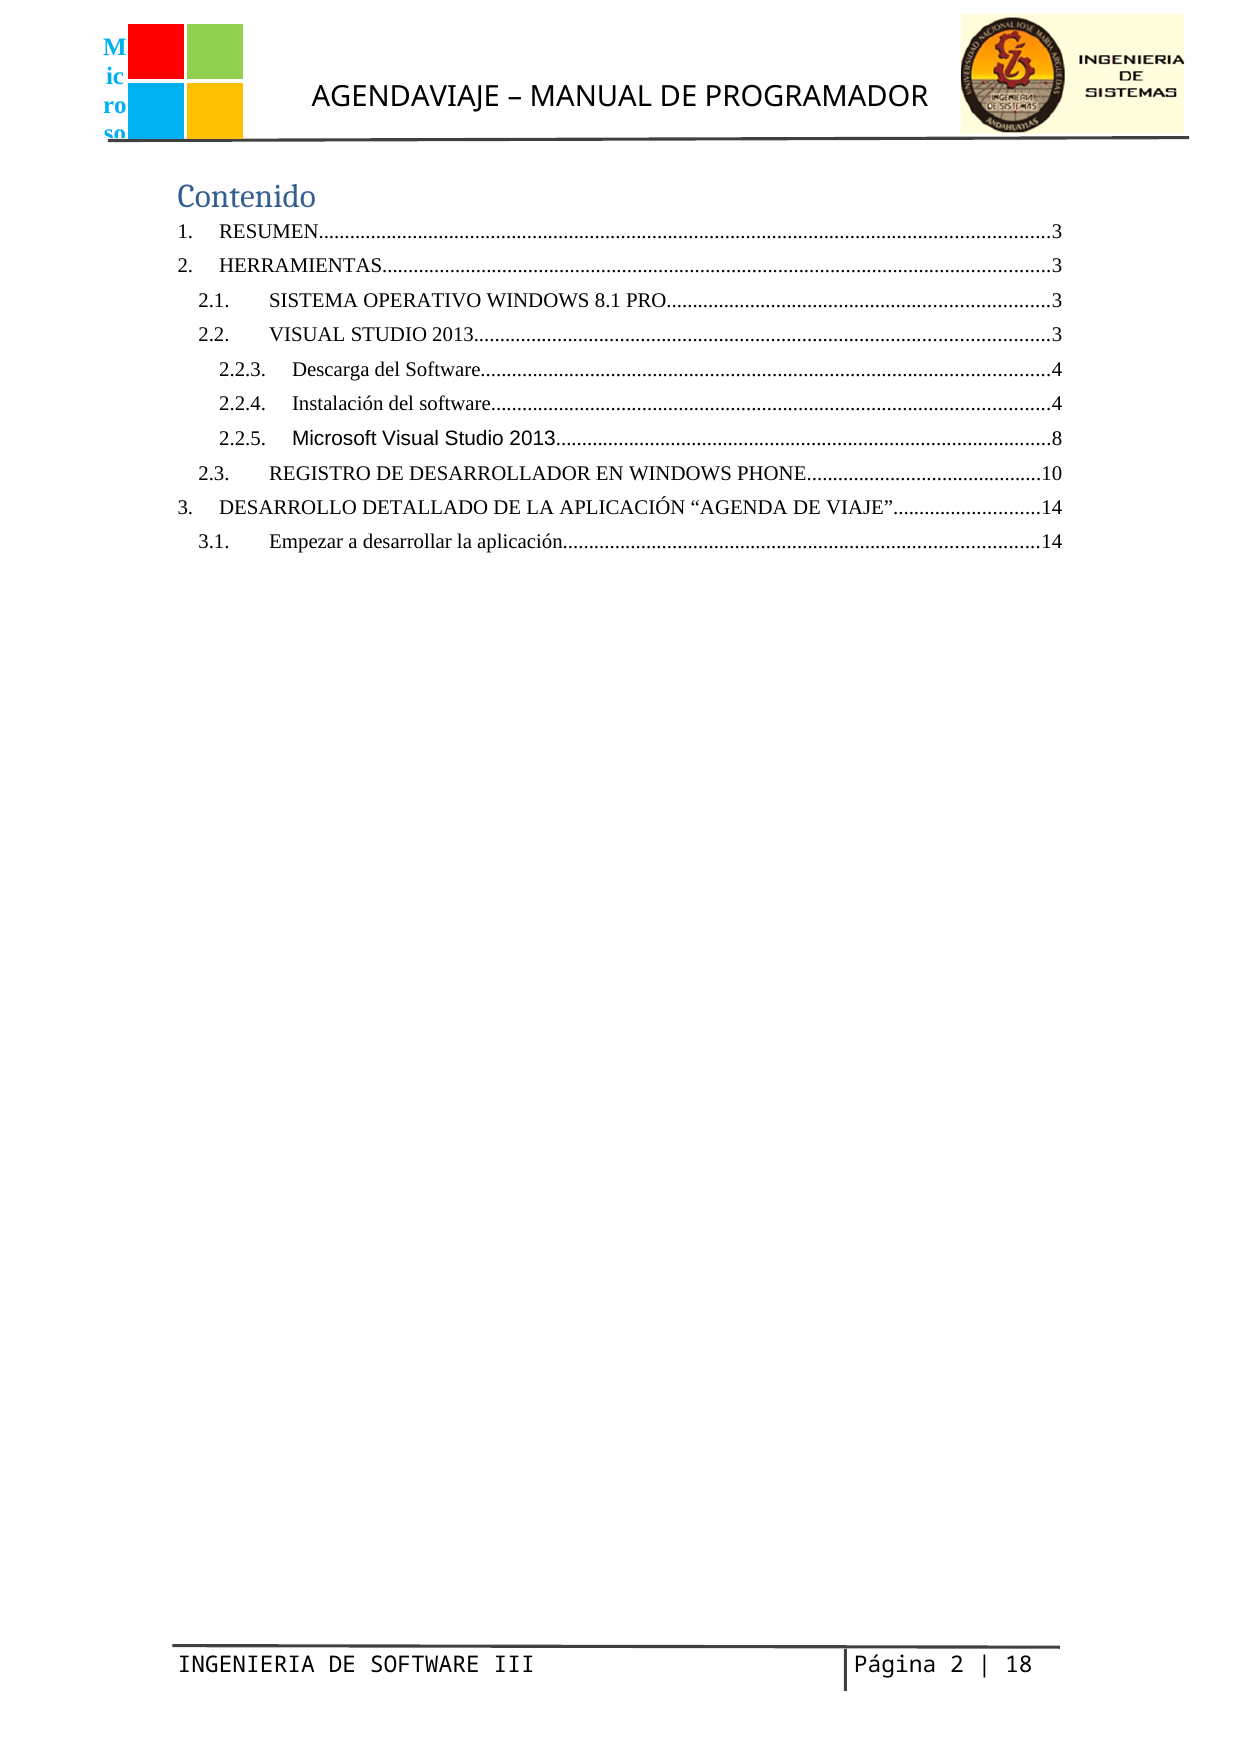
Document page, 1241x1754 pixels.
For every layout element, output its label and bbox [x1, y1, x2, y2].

picture [959, 14, 1184, 133]
